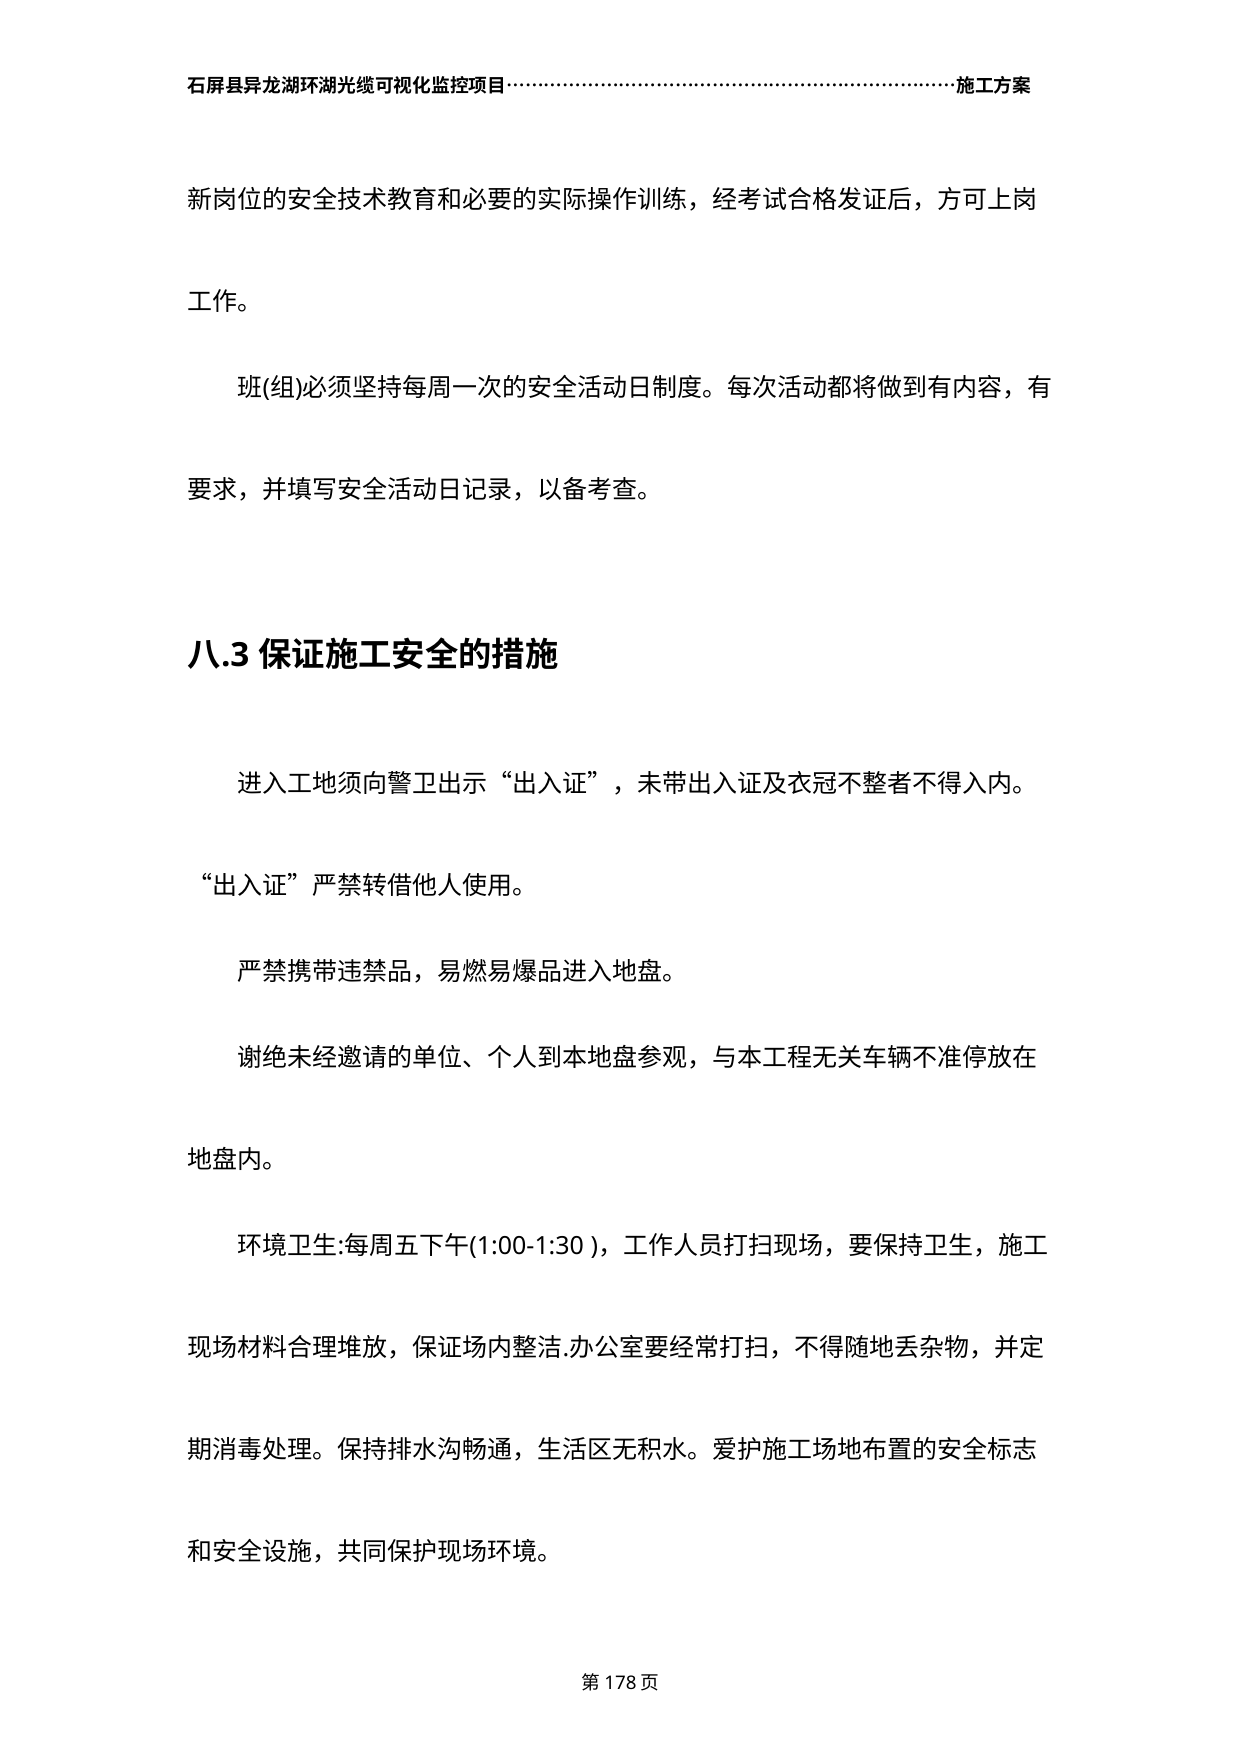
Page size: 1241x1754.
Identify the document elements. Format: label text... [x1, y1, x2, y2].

text 环境卫生:每周五下午(1:00-1:30 )，工作人员打扫现场，要保持卫生，施工现场材料合理堆放，保证场内整洁.办公室要经常打扫，不得随地丢杂物，并定期消毒处理。保持排水沟畅通，生活区无积水。爱护施工场地布置的安全标志和安全设施，共同保护现场环境。 [187, 1210, 1053, 1583]
text 谢绝未经邀请的单位、个人到本地盘参观，与本工程无关车辆不准停放在地盘内。 [187, 1022, 1053, 1192]
subtitle 保证施工安全的措施 [187, 618, 1053, 686]
text 进入工地须向警卫出示“出入证”，未带出入证及衣冠不整者不得入内。 “出入证”严禁转借他人使用。 [187, 748, 1053, 918]
text 严禁携带违禁品，易燃易爆品进入地盘。 [187, 936, 1053, 1004]
text 班(组)必须坚持每周一次的安全活动日制度。每次活动都将做到有内容，有要求，并填写安全活动日记录，以备考查。 [187, 352, 1053, 522]
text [187, 164, 1053, 334]
